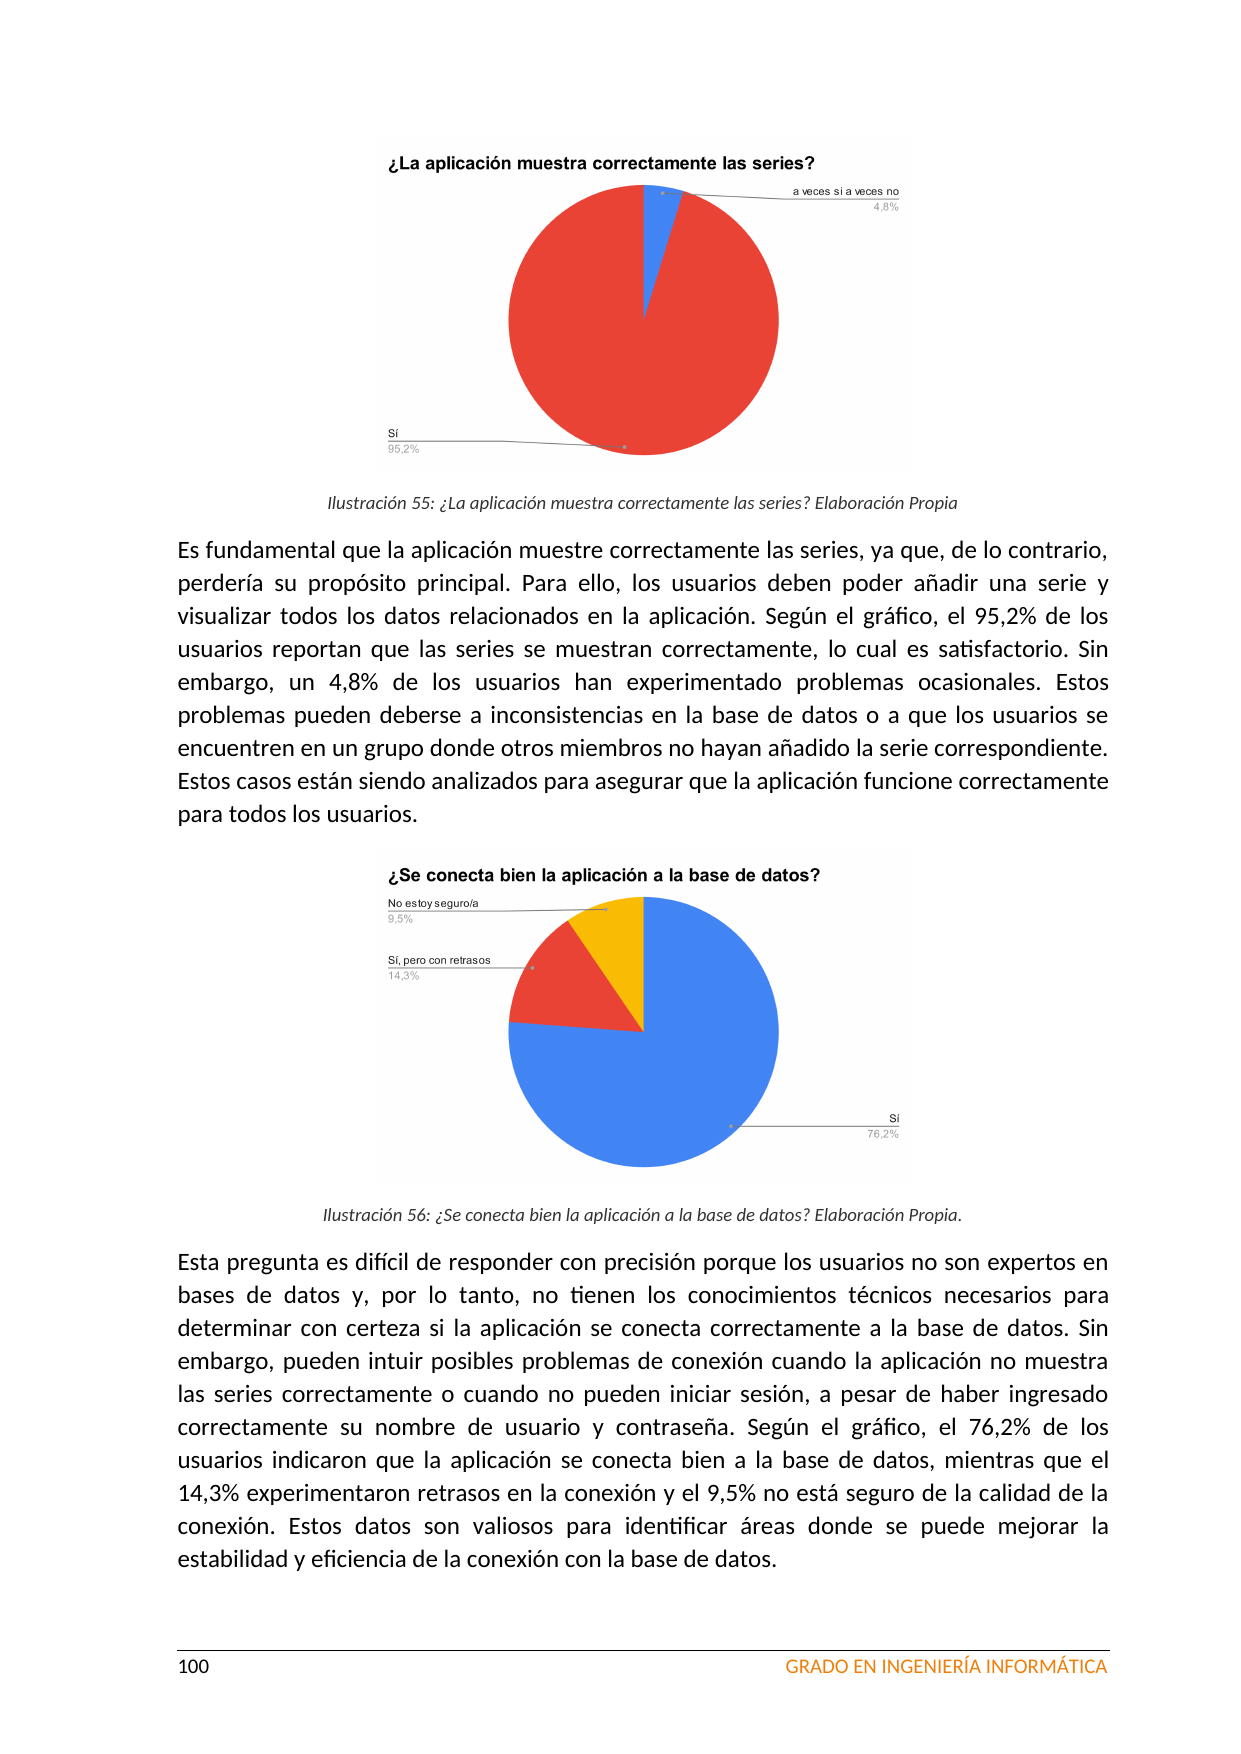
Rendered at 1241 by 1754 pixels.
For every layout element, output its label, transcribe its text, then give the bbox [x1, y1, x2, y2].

picture [371, 847, 916, 1184]
text Ilustración 55: ¿La aplicación muestra correctamente las series? Elaboración Propia [177, 491, 1110, 514]
picture [371, 135, 916, 472]
text Esta pregunta es difícil de responder con precisión porque los usuarios no son expertos en bases de datos y, por lo tanto, no tienen los conocimientos técnicos necesarios para determinar con certeza si la aplicación se conecta correctamente a la base de datos. Sin embargo, pueden intuir posibles problemas de conexión cuando la aplicación no muestra las series correctamente o cuando no pueden iniciar sesión, a pesar de haber ingresado correctamente su nombre de usuario y contraseña. Según el gráfico, el 76,2% de los usuarios indicaron que la aplicación se conecta bien a la base de datos, mientras que el 14,3% experimentaron retrasos en la conexión y el 9,5% no está seguro de la calidad de la conexión. Estos datos son valiosos para identificar áreas donde se puede mejorar la estabilidad y eficiencia de la conexión con la base de datos. [177, 1246, 1110, 1573]
text Es fundamental que la aplicación muestre correctamente las series, ya que, de lo contrario, perdería su propósito principal. Para ello, los usuarios deben poder añadir una serie y visualizar todos los datos relacionados en la aplicación. Según el gráfico, el 95,2% de los usuarios reportan que las series se muestran correctamente, lo cual es satisfactorio. Sin embargo, un 4,8% de los usuarios han experimentado problemas ocasionales. Estos problemas pueden deberse a inconsistencias en la base de datos o a que los usuarios se encuentren en un grupo donde otros miembros no hayan añadido la serie correspondiente. Estos casos están siendo analizados para asegurar que la aplicación funcione correctamente para todos los usuarios. [177, 535, 1110, 828]
text Ilustración 56: ¿Se conecta bien la aplicación a la base de datos? Elaboración Propia. [177, 1203, 1110, 1226]
